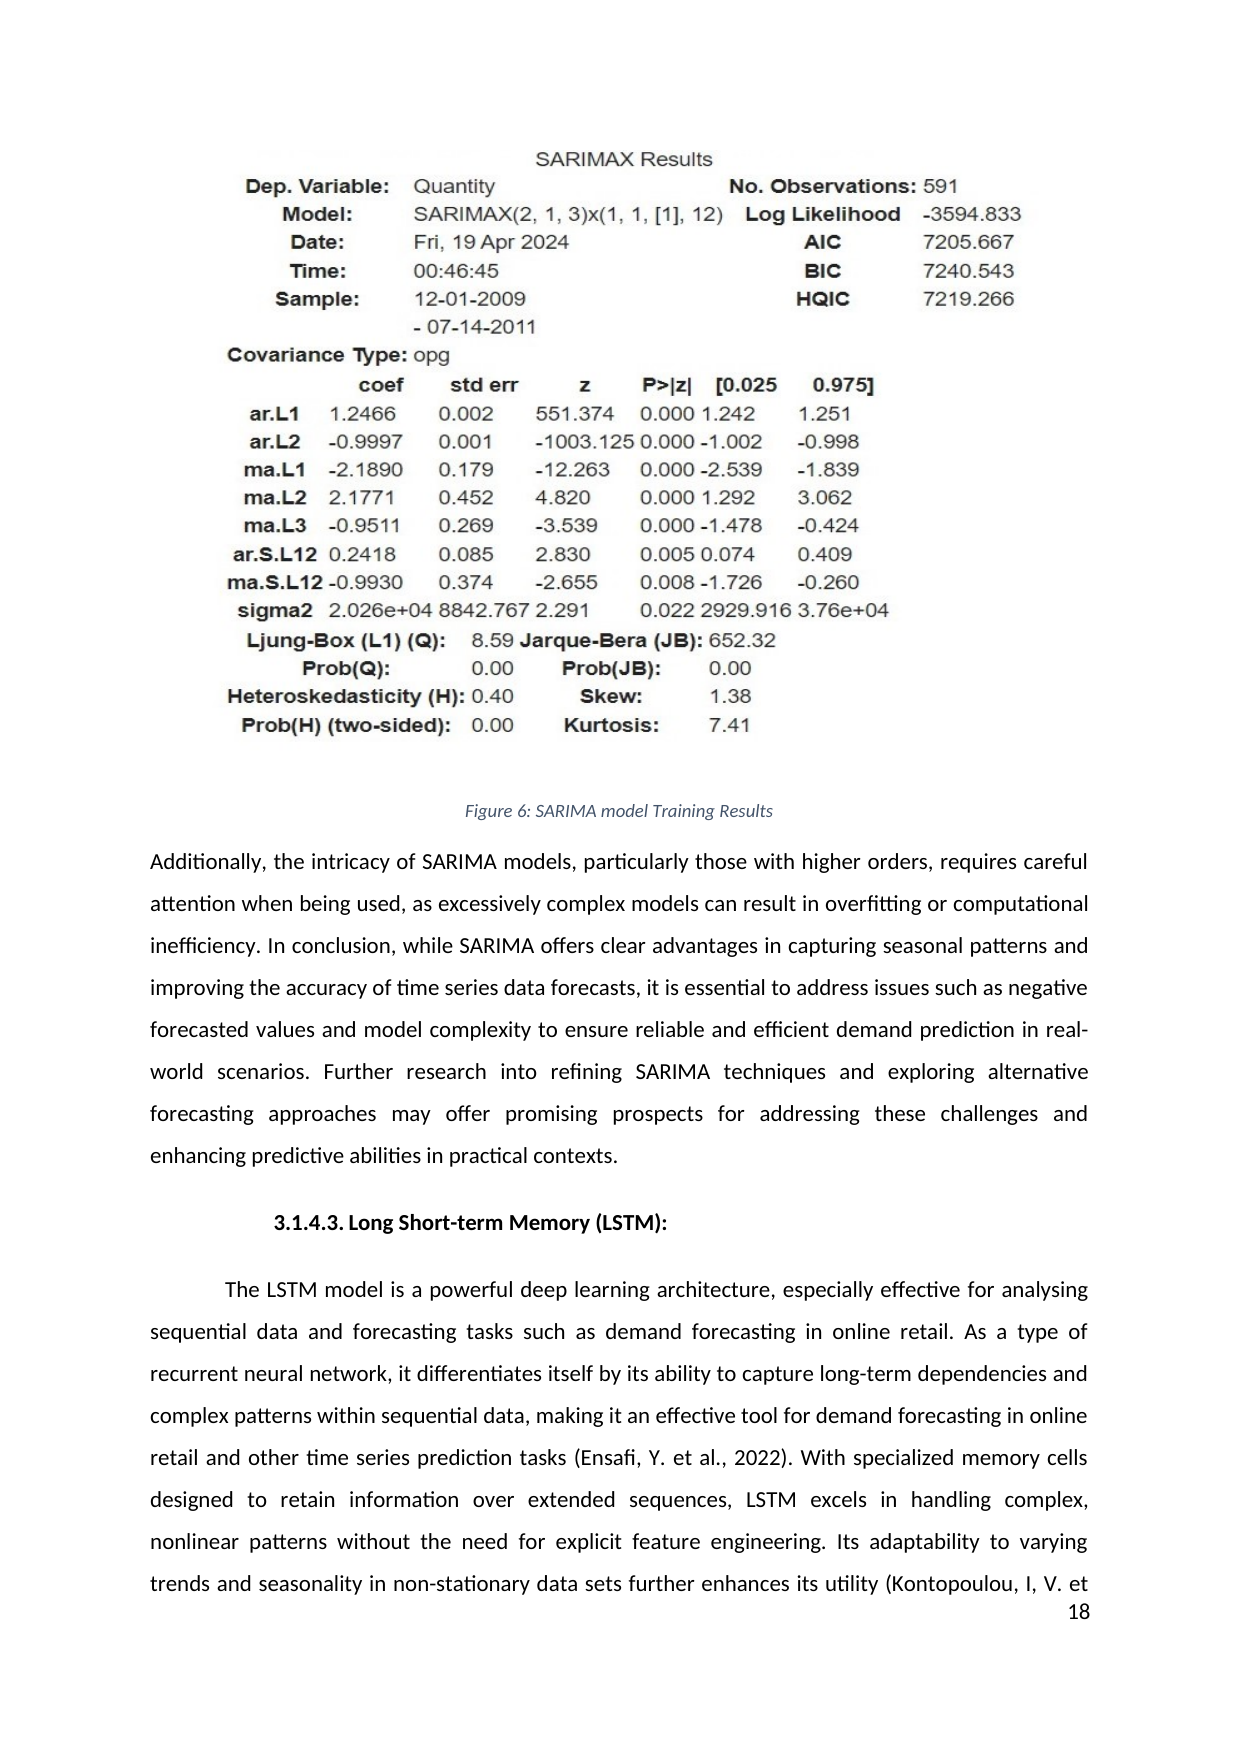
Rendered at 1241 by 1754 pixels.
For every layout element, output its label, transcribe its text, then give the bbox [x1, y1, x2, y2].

text Figure 6: SARIMA model Training Results [150, 799, 1090, 822]
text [150, 1275, 1090, 1597]
text Additionally, the intricacy of SARIMA models, particularly those with higher orders, requires careful attention when being used, as excessively complex models can result in overfitting or computational inefficiency. In conclusion, while SARIMA offers clear advantages in capturing seasonal patterns and improving the accuracy of time series data forecasts, it is essential to address issues such as negative forecasted values and model complexity to ensure reliable and efficient demand prediction in real-world scenarios. Further research into refining SARIMA techniques and exploring alternative forecasting approaches may offer promising prospects for addressing these challenges and enhancing predictive abilities in practical contexts. [150, 847, 1090, 1169]
picture [200, 150, 1040, 761]
subtitle Long Short-term Memory (LSTM): [273, 1208, 1090, 1236]
